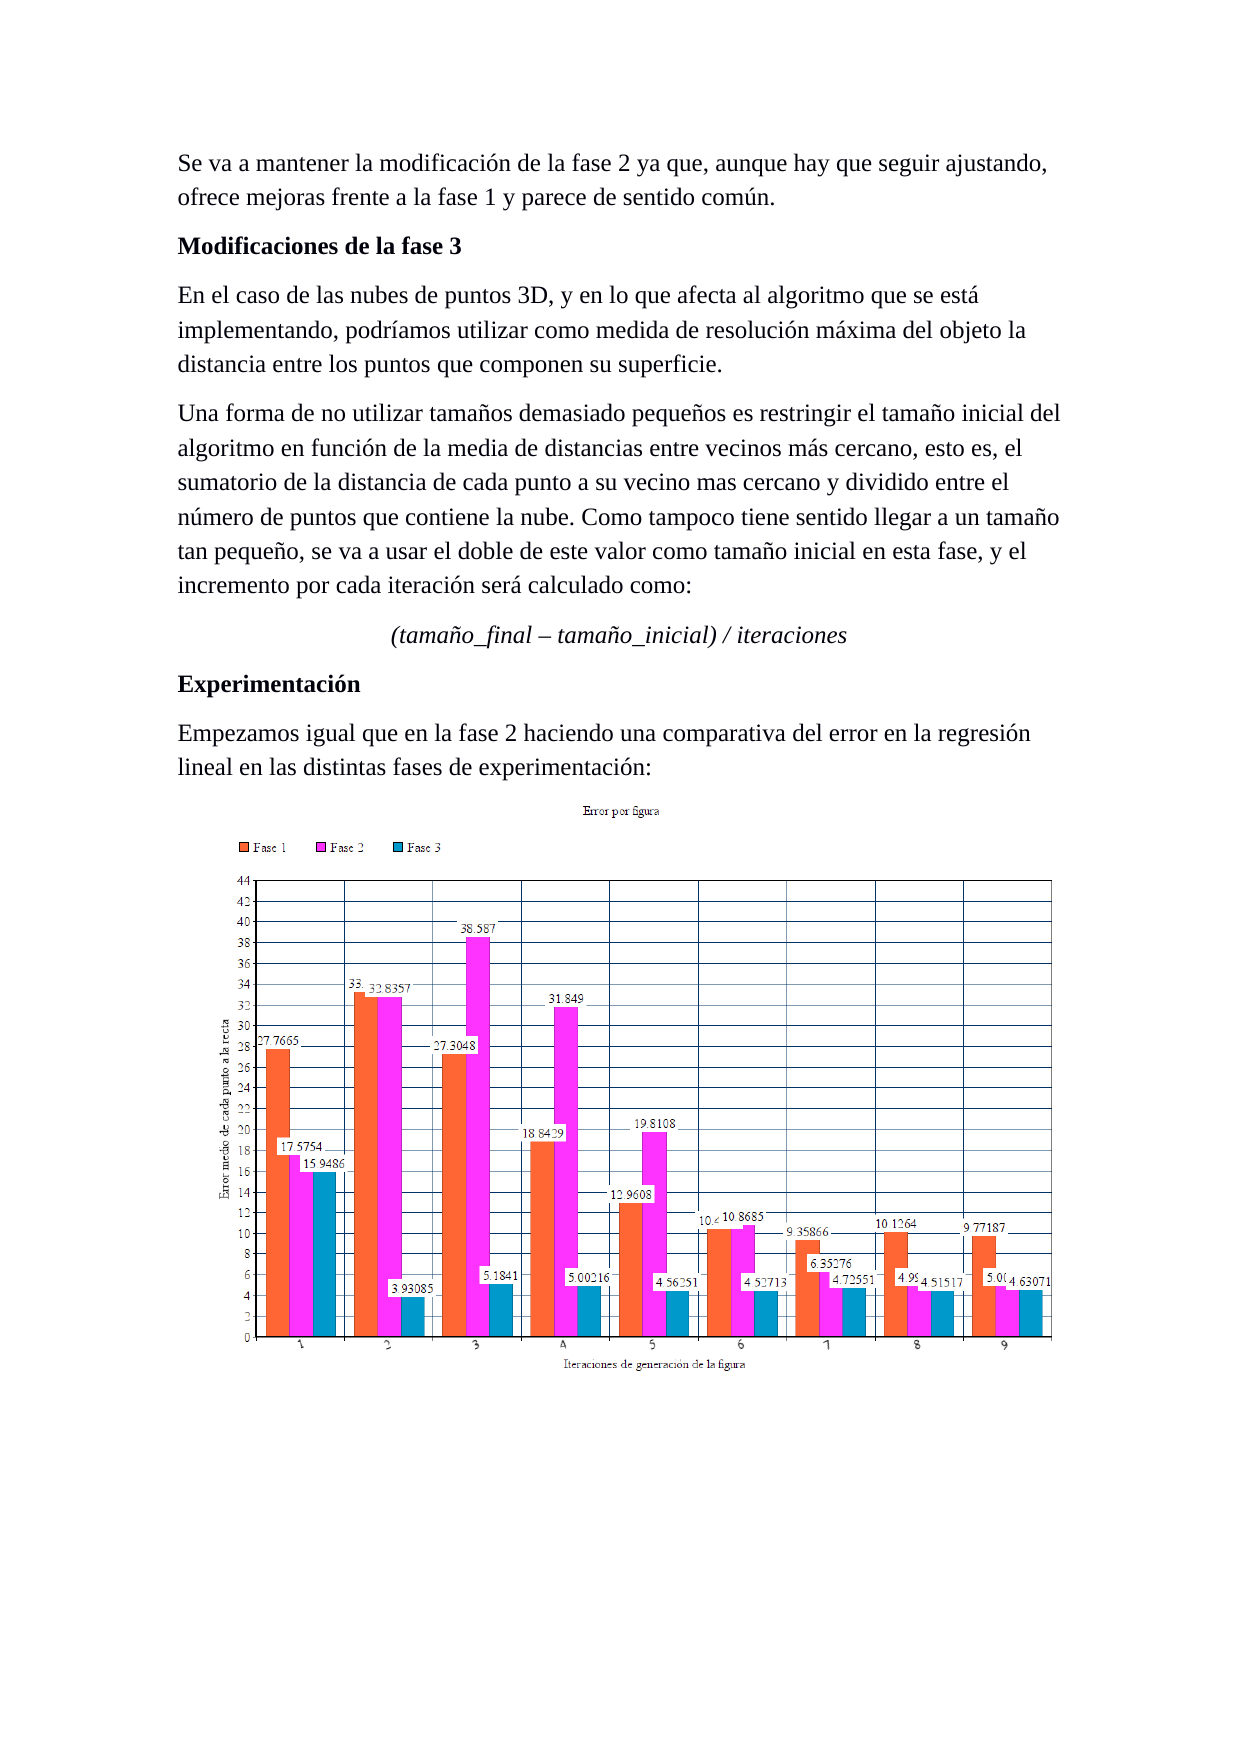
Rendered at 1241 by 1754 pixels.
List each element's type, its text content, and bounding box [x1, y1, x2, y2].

text En el caso de las nubes de puntos 3D, y en lo que afecta al algoritmo que se está implementando, podríamos utilizar como medida de resolución máxima del objeto la distancia entre los puntos que componen su superficie. [177, 280, 1063, 378]
text Modificaciones de la fase 3 [177, 231, 1063, 260]
text Se va a mantener la modificación de la fase 2 ya que, aunque hay que seguir ajustando, ofrece mejoras frente a la fase 1 y parece de sentido común. [177, 148, 1063, 211]
text (tamaño_final – tamaño_inicial) / iteraciones [177, 620, 1063, 648]
text Empezamos igual que en la fase 2 haciendo una comparativa del error en la regresión lineal en las distintas fases de experimentación: [177, 718, 1063, 781]
text Una forma de no utilizar tamaños demasiado pequeños es restringir el tamaño inicial del algoritmo en función de la media de distancias entre vecinos más cercano, esto es, el sumatorio de la distancia de cada punto a su vecino mas cercano y dividido entre el número de puntos que contiene la nube. Como tampoco tiene sentido llegar a un tamaño tan pequeño, se va a usar el doble de este valor como tamaño inicial en esta fase, y el incremento por cada iteración será calculado como: [177, 398, 1063, 599]
text Experimentación [177, 669, 1063, 697]
picture [177, 801, 1063, 1453]
